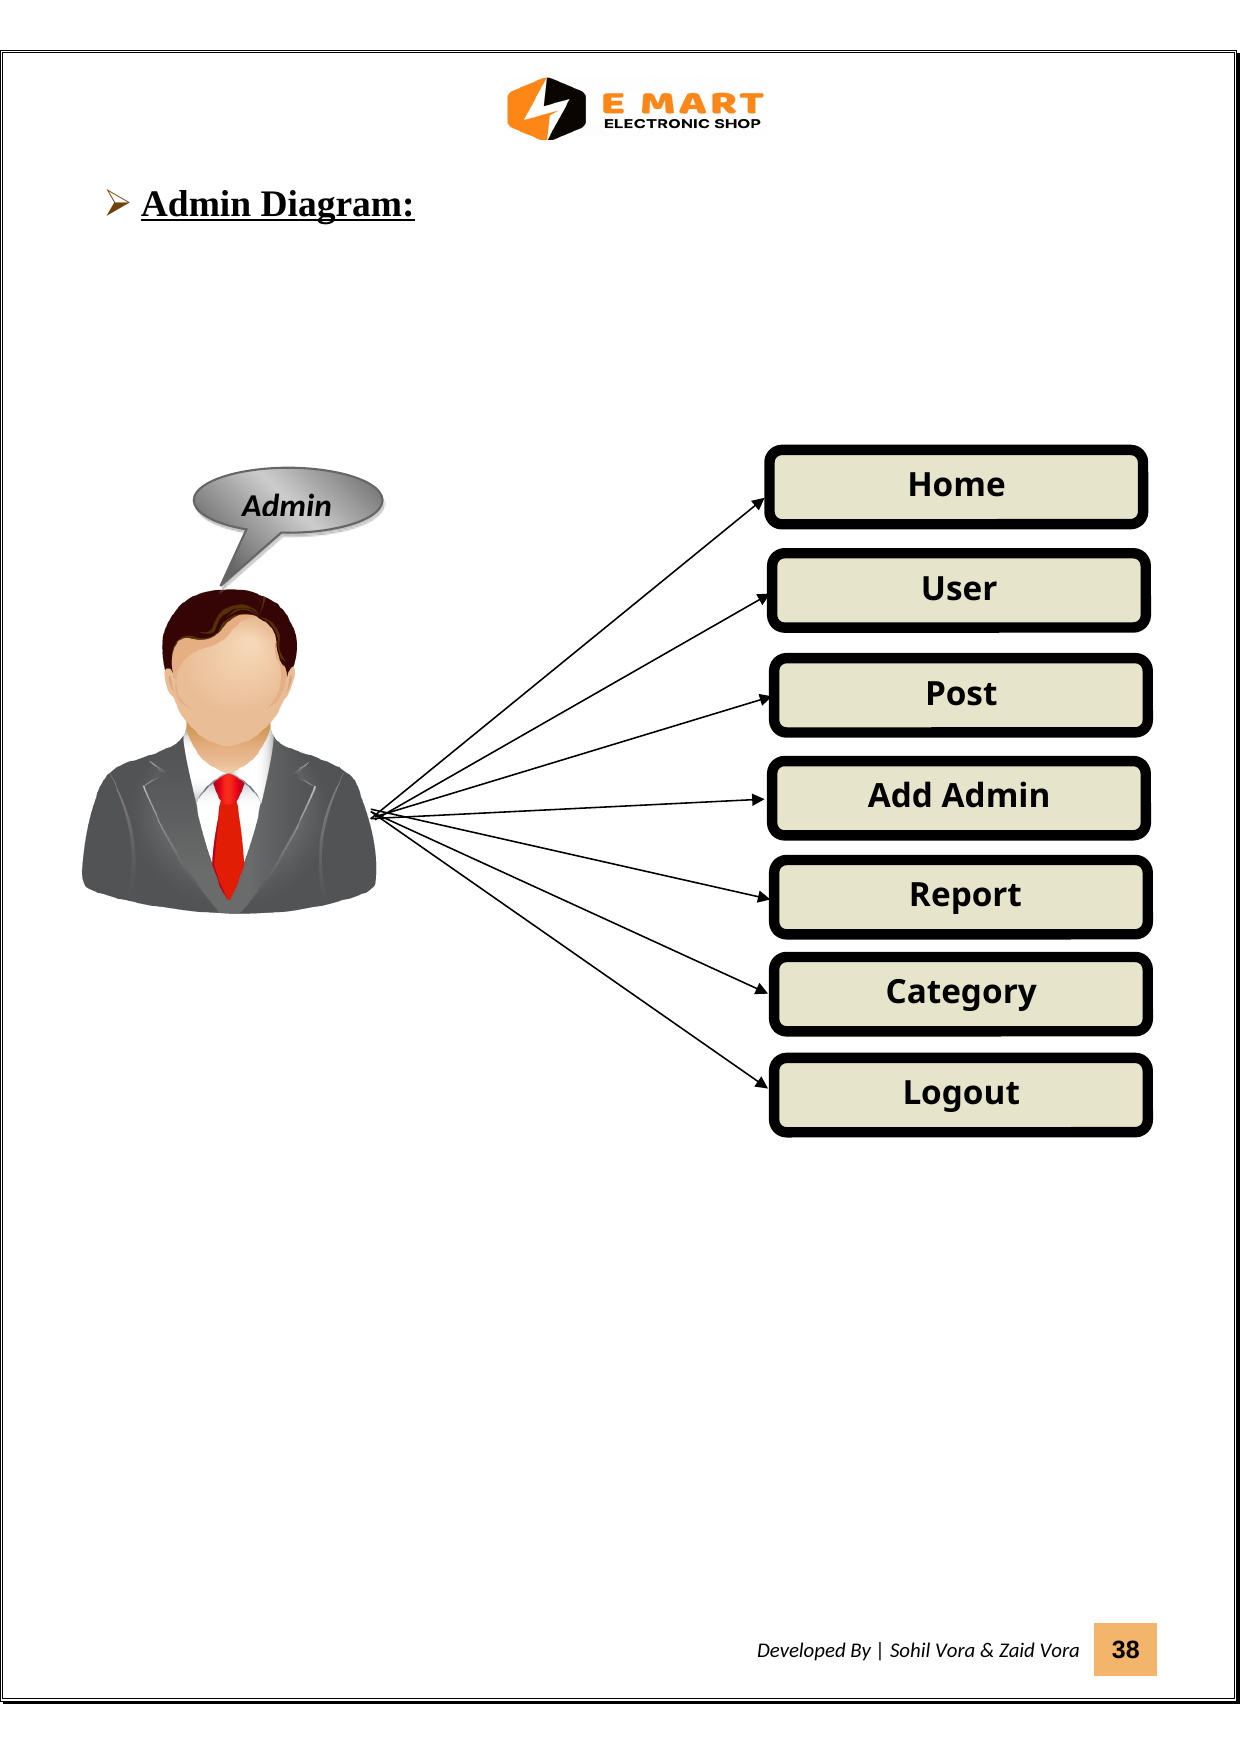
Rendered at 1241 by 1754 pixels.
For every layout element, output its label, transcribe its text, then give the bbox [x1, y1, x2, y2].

list Admin Diagram: [103, 182, 1084, 225]
picture [504, 76, 767, 139]
picture [76, 583, 381, 919]
